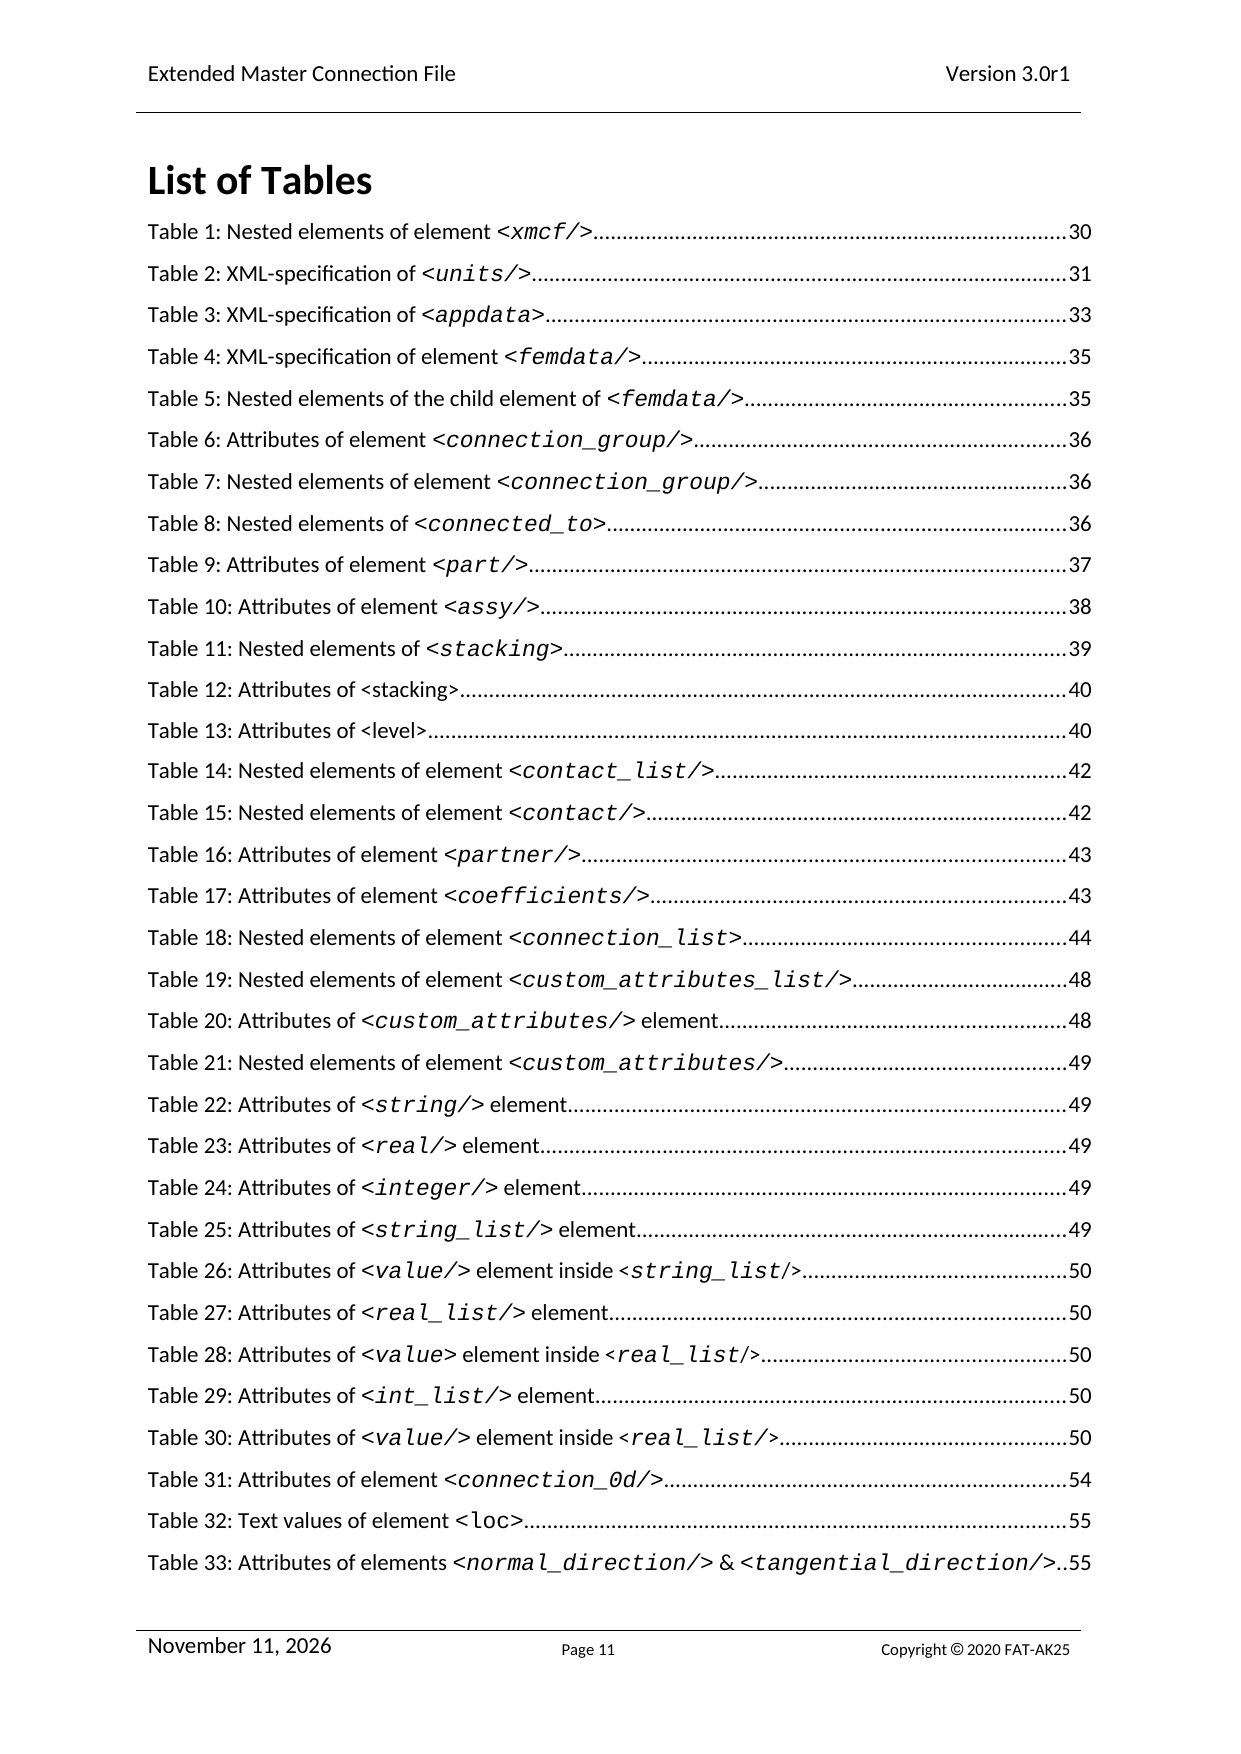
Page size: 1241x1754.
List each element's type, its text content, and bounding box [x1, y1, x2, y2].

text Table 8: Nested elements of <connected_to> 36 [148, 509, 1092, 538]
text List of Tables [148, 154, 1092, 204]
text Table 21: Nested elements of element <custom_attributes/> 49 [148, 1048, 1092, 1077]
text Table 20: Attributes of <custom_attributes/> element 48 [148, 1006, 1092, 1036]
text Table 29: Attributes of <int_list/> element 50 [148, 1381, 1092, 1411]
text Table 22: Attributes of <string/> element 49 [148, 1090, 1092, 1119]
text Table 16: Attributes of element <partner/> 43 [148, 840, 1092, 869]
text Table 33: Attributes of elements <normal_direction/> & <tangential_direction/> 55 [148, 1548, 1092, 1577]
text Table 11: Nested elements of <stacking> 39 [148, 634, 1092, 663]
text Table 10: Attributes of element <assy/> 38 [148, 592, 1092, 621]
text Table 12: Attributes of <stacking> 40 [148, 675, 1092, 703]
text Table 7: Nested elements of element <connection_group/> 36 [148, 467, 1092, 496]
text Table 1: Nested elements of element <xmcf/> 30 [148, 217, 1092, 246]
text Table 26: Attributes of <value/> element inside <string_list/> 50 [148, 1256, 1092, 1286]
text Table 3: XML-specification of <appdata> 33 [148, 300, 1092, 329]
text Table 15: Nested elements of element <contact/> 42 [148, 798, 1092, 827]
text Table 14: Nested elements of element <contact_list/> 42 [148, 756, 1092, 786]
text Table 17: Attributes of element <coefficients/> 43 [148, 881, 1092, 911]
text Table 31: Attributes of element <connection_0d/> 54 [148, 1465, 1092, 1494]
text Table 19: Nested elements of element <custom_attributes_list/> 48 [148, 965, 1092, 994]
text Table 4: XML-specification of element <femdata/> 35 [148, 342, 1092, 371]
text Table 2: XML-specification of <units/> 31 [148, 259, 1092, 288]
text Table 27: Attributes of <real_list/> element 50 [148, 1298, 1092, 1327]
text Table 13: Attributes of <level> 40 [148, 716, 1092, 744]
text Table 30: Attributes of <value/> element inside <real_list/> 50 [148, 1423, 1092, 1452]
text Table 32: Text values of element <loc> 55 [148, 1506, 1092, 1536]
text Table 5: Nested elements of the child element of <femdata/> 35 [148, 384, 1092, 413]
text Table 9: Attributes of element <part/> 37 [148, 550, 1092, 579]
text Table 6: Attributes of element <connection_group/> 36 [148, 425, 1092, 454]
text Table 23: Attributes of <real/> element 49 [148, 1131, 1092, 1161]
text Table 25: Attributes of <string_list/> element 49 [148, 1215, 1092, 1244]
text Table 18: Nested elements of element <connection_list> 44 [148, 923, 1092, 952]
text Table 24: Attributes of <integer/> element 49 [148, 1173, 1092, 1202]
text Table 28: Attributes of <value> element inside <real_list/> 50 [148, 1340, 1092, 1369]
